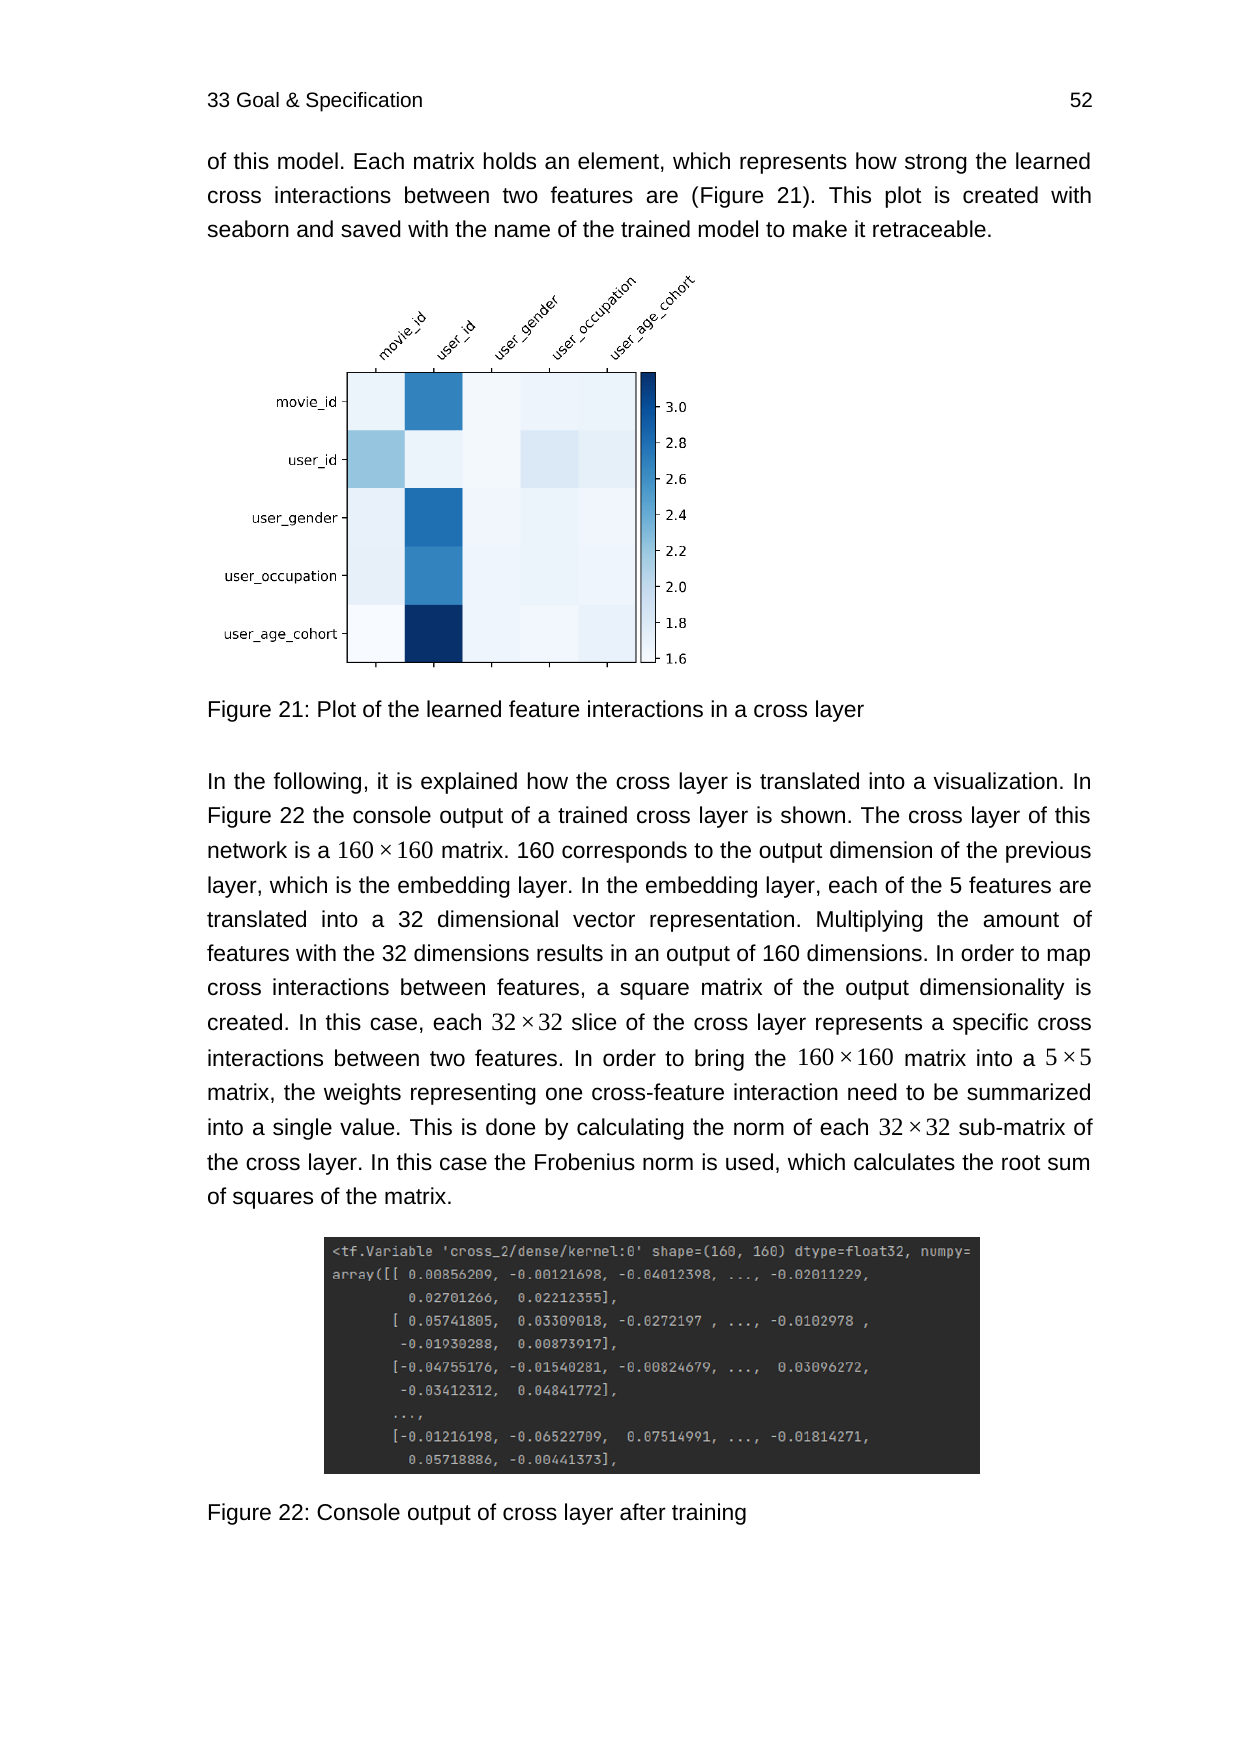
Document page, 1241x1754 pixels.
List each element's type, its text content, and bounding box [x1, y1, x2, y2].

picture [213, 262, 707, 677]
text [207, 148, 1092, 243]
picture [206, 1229, 1093, 1479]
